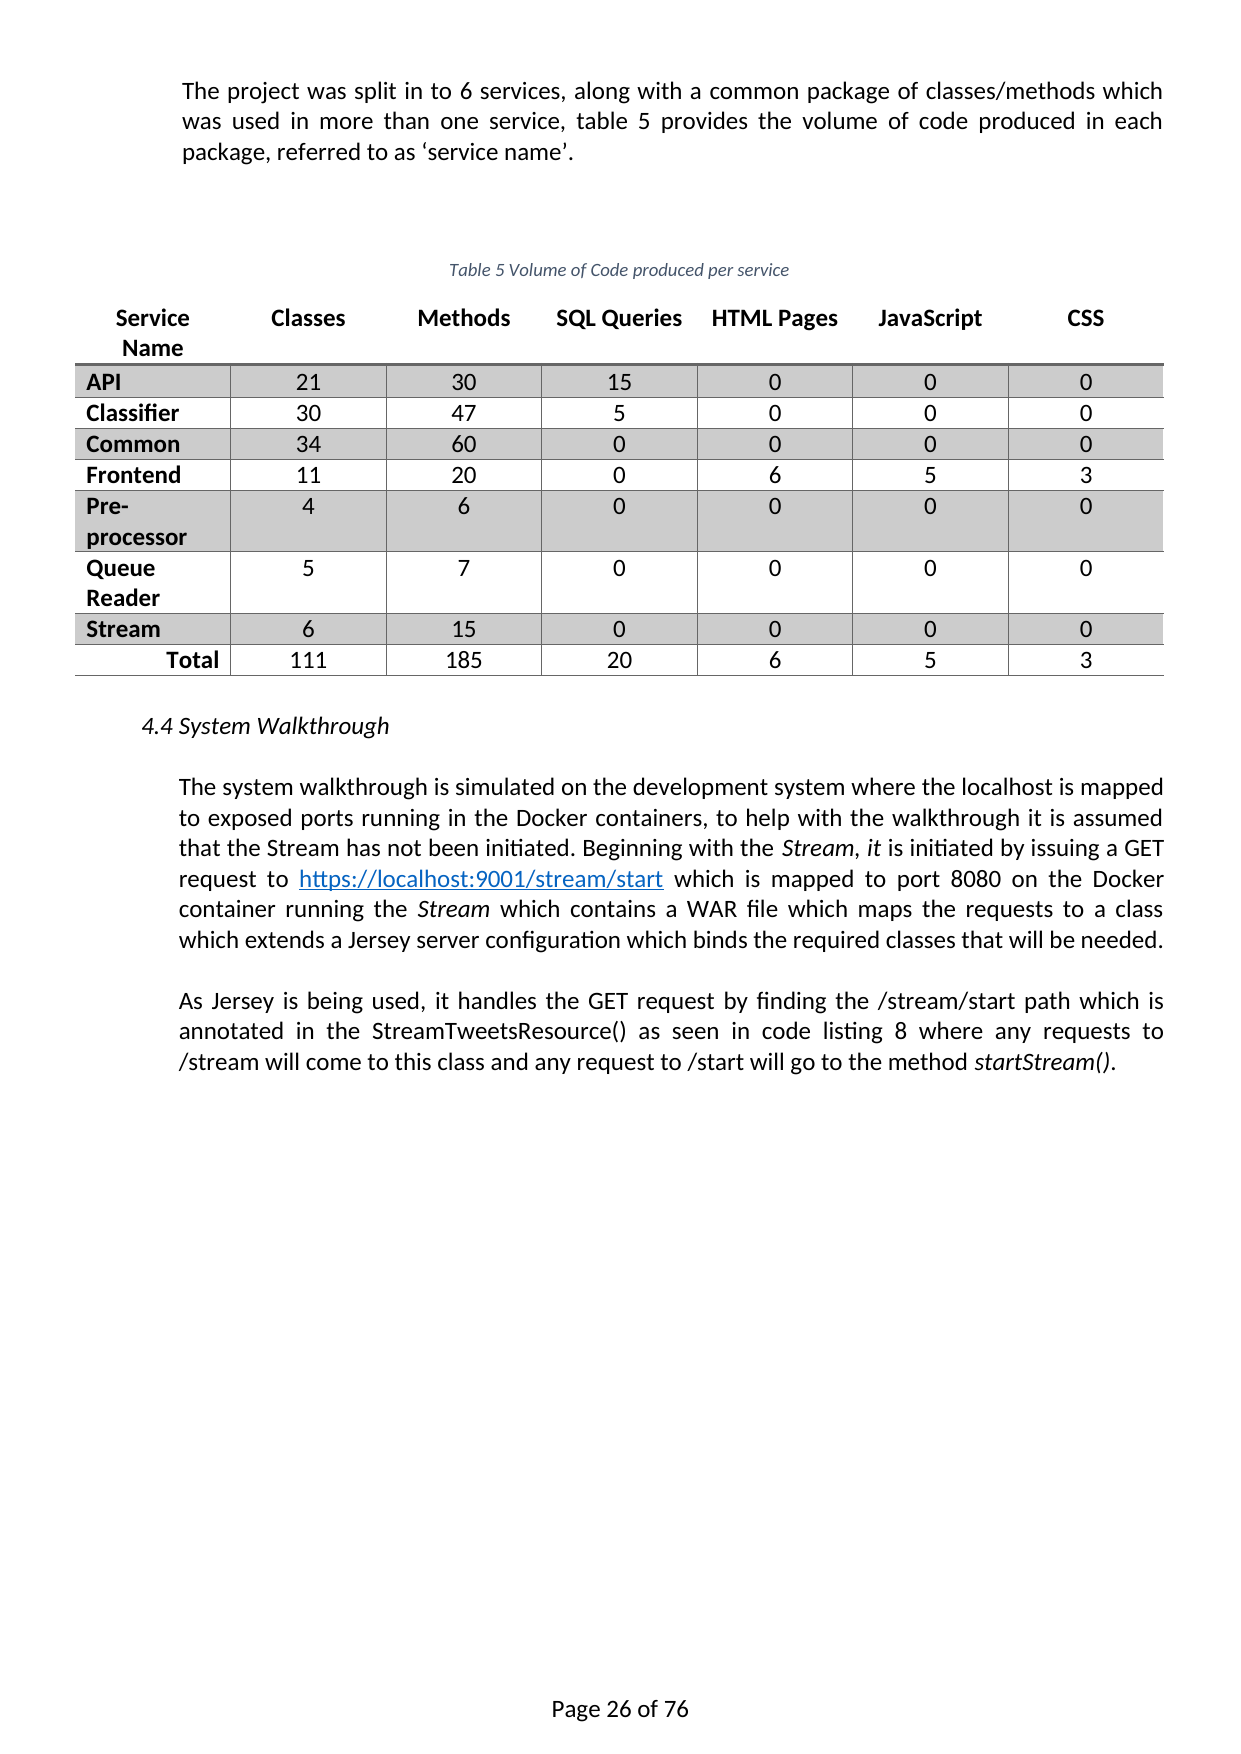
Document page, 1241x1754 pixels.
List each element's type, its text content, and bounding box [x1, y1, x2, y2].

table_header Methods [386, 302, 541, 363]
table_header Service Name [75, 302, 230, 363]
subtitle System Walkthrough [141, 710, 1165, 741]
table_cell Pre-processor [75, 491, 230, 551]
table_cell 6 [231, 614, 386, 644]
table_cell 0 [853, 491, 1008, 551]
table_cell Queue Reader [75, 552, 230, 613]
table_cell 0 [1009, 398, 1163, 428]
table_cell 4 [231, 491, 386, 551]
table_cell 0 [853, 614, 1008, 644]
table_cell 21 [231, 366, 386, 397]
table_cell 5 [542, 398, 697, 428]
text The project was split in to 6 services, along with a common package of classes/methods which was used in more than one service, table 5 provides the volume of code produced in each package, referred to as ‘service name’. [182, 75, 1165, 167]
table_cell Frontend [75, 460, 230, 490]
table_cell 15 [542, 366, 697, 397]
table_cell 0 [1009, 491, 1163, 551]
text As Jersey is being used, it handles the GET request by finding the /stream/start path which is annotated in the StreamTweetsResource() as seen in code listing 8 where any requests to /stream will come to this class and any request to /start will go to the method startStream(). [178, 985, 1165, 1076]
table_cell 0 [853, 429, 1008, 459]
table_cell 0 [853, 398, 1008, 428]
table_cell 3 [1009, 460, 1163, 490]
table_cell Classifier [75, 398, 230, 428]
table_cell 0 [698, 366, 852, 397]
table_cell 5 [853, 460, 1008, 490]
table_cell API [75, 366, 230, 397]
table_cell 0 [853, 552, 1008, 613]
table_cell 0 [542, 491, 697, 551]
table_cell 0 [1009, 614, 1163, 644]
table_cell 0 [698, 614, 852, 644]
table_cell 20 [387, 460, 541, 490]
table_cell 0 [542, 614, 697, 644]
table_cell 0 [1009, 366, 1163, 397]
text The system walkthrough is simulated on the development system where the localhost is mapped to exposed ports running in the Docker containers, to help with the walkthrough it is assumed that the Stream has not been initiated. Beginning with the Stream, it is initiated by issuing a GET request to https://localhost:9001/stream/start which is mapped to port 8080 on the Docker container running the Stream which contains a WAR file which maps the requests to a class which extends a Jersey server configuration which binds the required classes that will be needed. [178, 771, 1165, 954]
table_cell 60 [387, 429, 541, 459]
table_cell Total [75, 645, 230, 675]
table_cell 111 [231, 645, 386, 675]
table_cell 11 [231, 460, 386, 490]
table_cell Stream [75, 614, 230, 644]
table_cell 5 [231, 552, 386, 613]
table_cell 0 [698, 398, 852, 428]
text Table 5 Volume of Code produced per service [75, 258, 1165, 281]
table_cell 30 [231, 398, 386, 428]
table_cell 20 [542, 645, 697, 675]
table_cell 185 [387, 645, 541, 675]
table_cell 6 [698, 645, 852, 675]
table_header HTML Pages [697, 302, 852, 363]
table_cell 3 [1009, 645, 1163, 675]
table_header SQL Queries [541, 302, 697, 363]
table_cell 0 [698, 429, 852, 459]
table_cell 0 [542, 460, 697, 490]
table_cell 30 [387, 366, 541, 397]
table_cell 15 [387, 614, 541, 644]
table_cell 5 [853, 645, 1008, 675]
table_cell 0 [542, 552, 697, 613]
table_cell Common [75, 429, 230, 459]
table_cell 34 [231, 429, 386, 459]
table_cell 7 [387, 552, 541, 613]
table_cell 0 [698, 491, 852, 551]
table_header CSS [1008, 302, 1163, 363]
table_header JavaScript [853, 302, 1008, 363]
table_header Classes [230, 302, 386, 363]
table_cell 47 [387, 398, 541, 428]
table_cell 0 [1009, 429, 1163, 459]
table_cell 0 [853, 366, 1008, 397]
table_cell 6 [387, 491, 541, 551]
table_cell 6 [698, 460, 852, 490]
table_cell 0 [698, 552, 852, 613]
table_cell 0 [542, 429, 697, 459]
table_cell 0 [1009, 552, 1163, 613]
